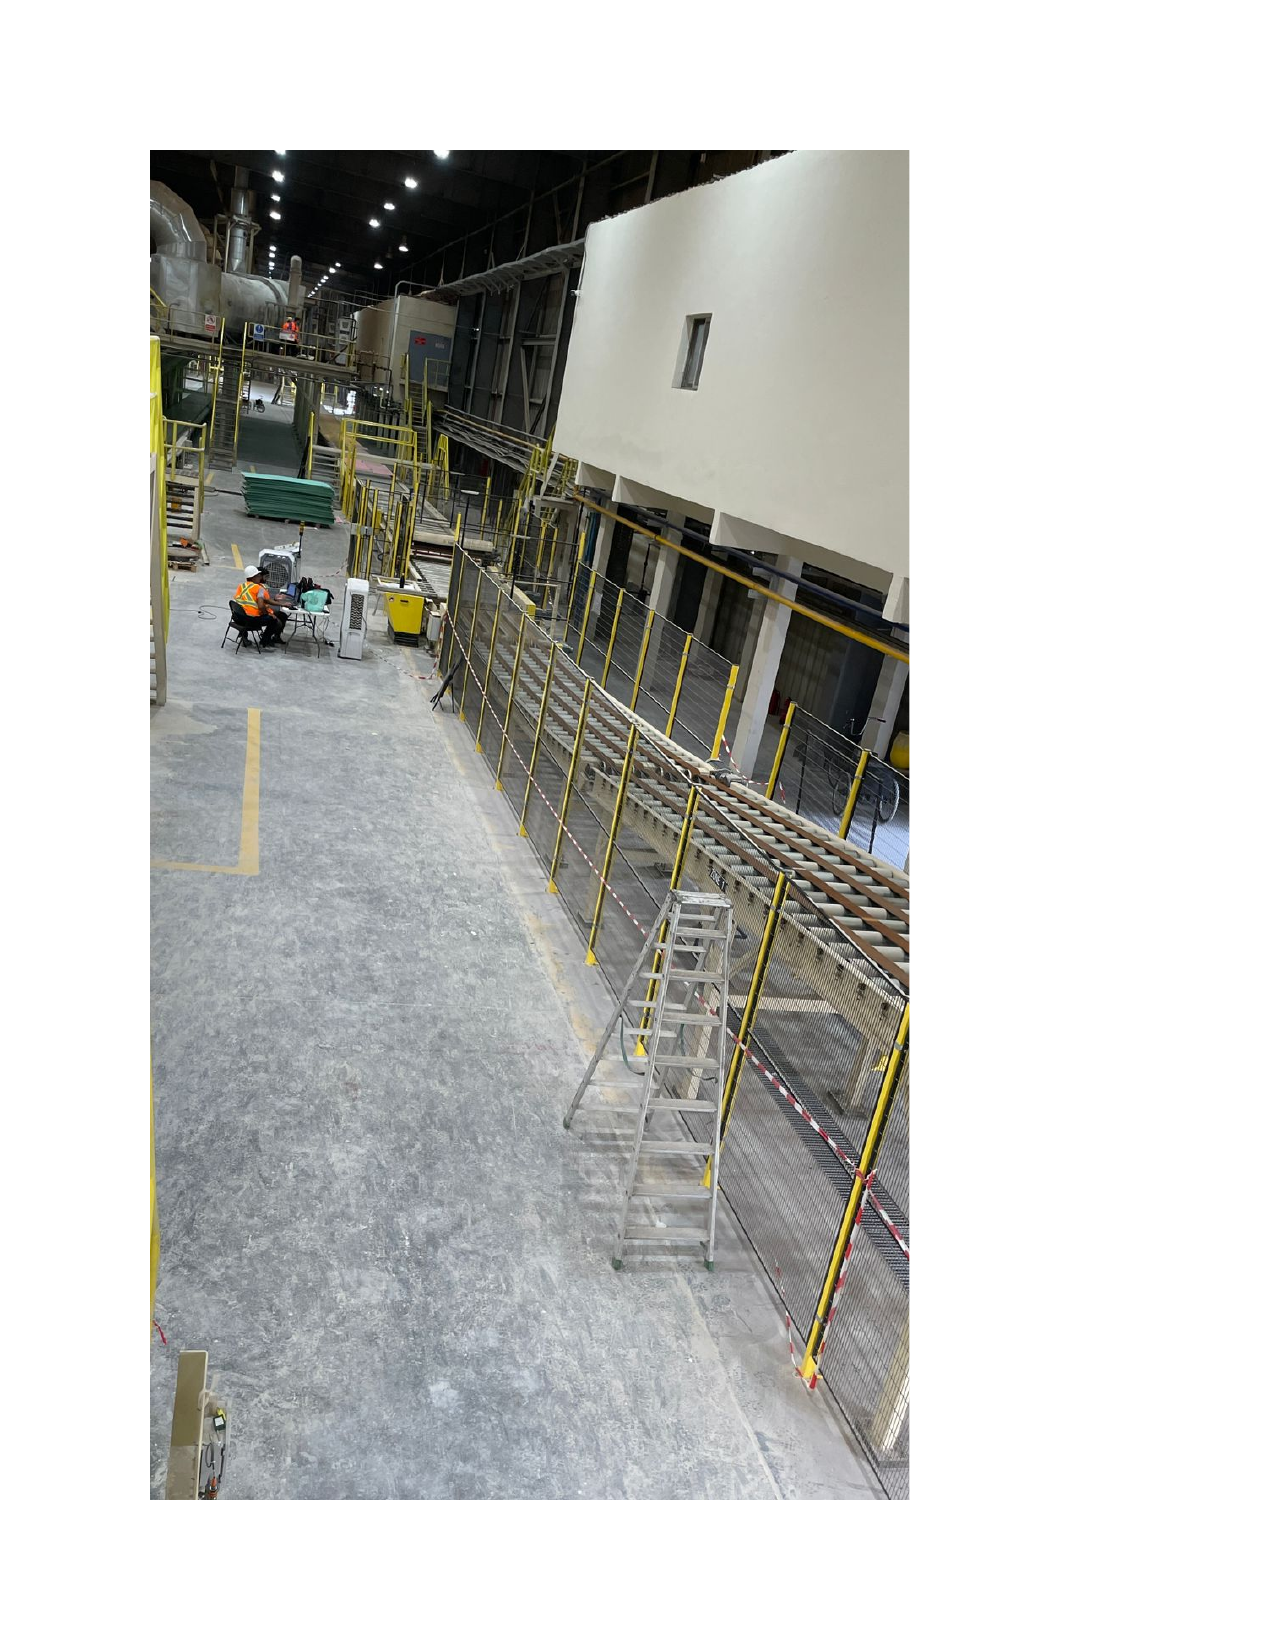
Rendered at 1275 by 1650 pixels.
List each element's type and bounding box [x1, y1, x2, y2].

picture [150, 150, 910, 1500]
